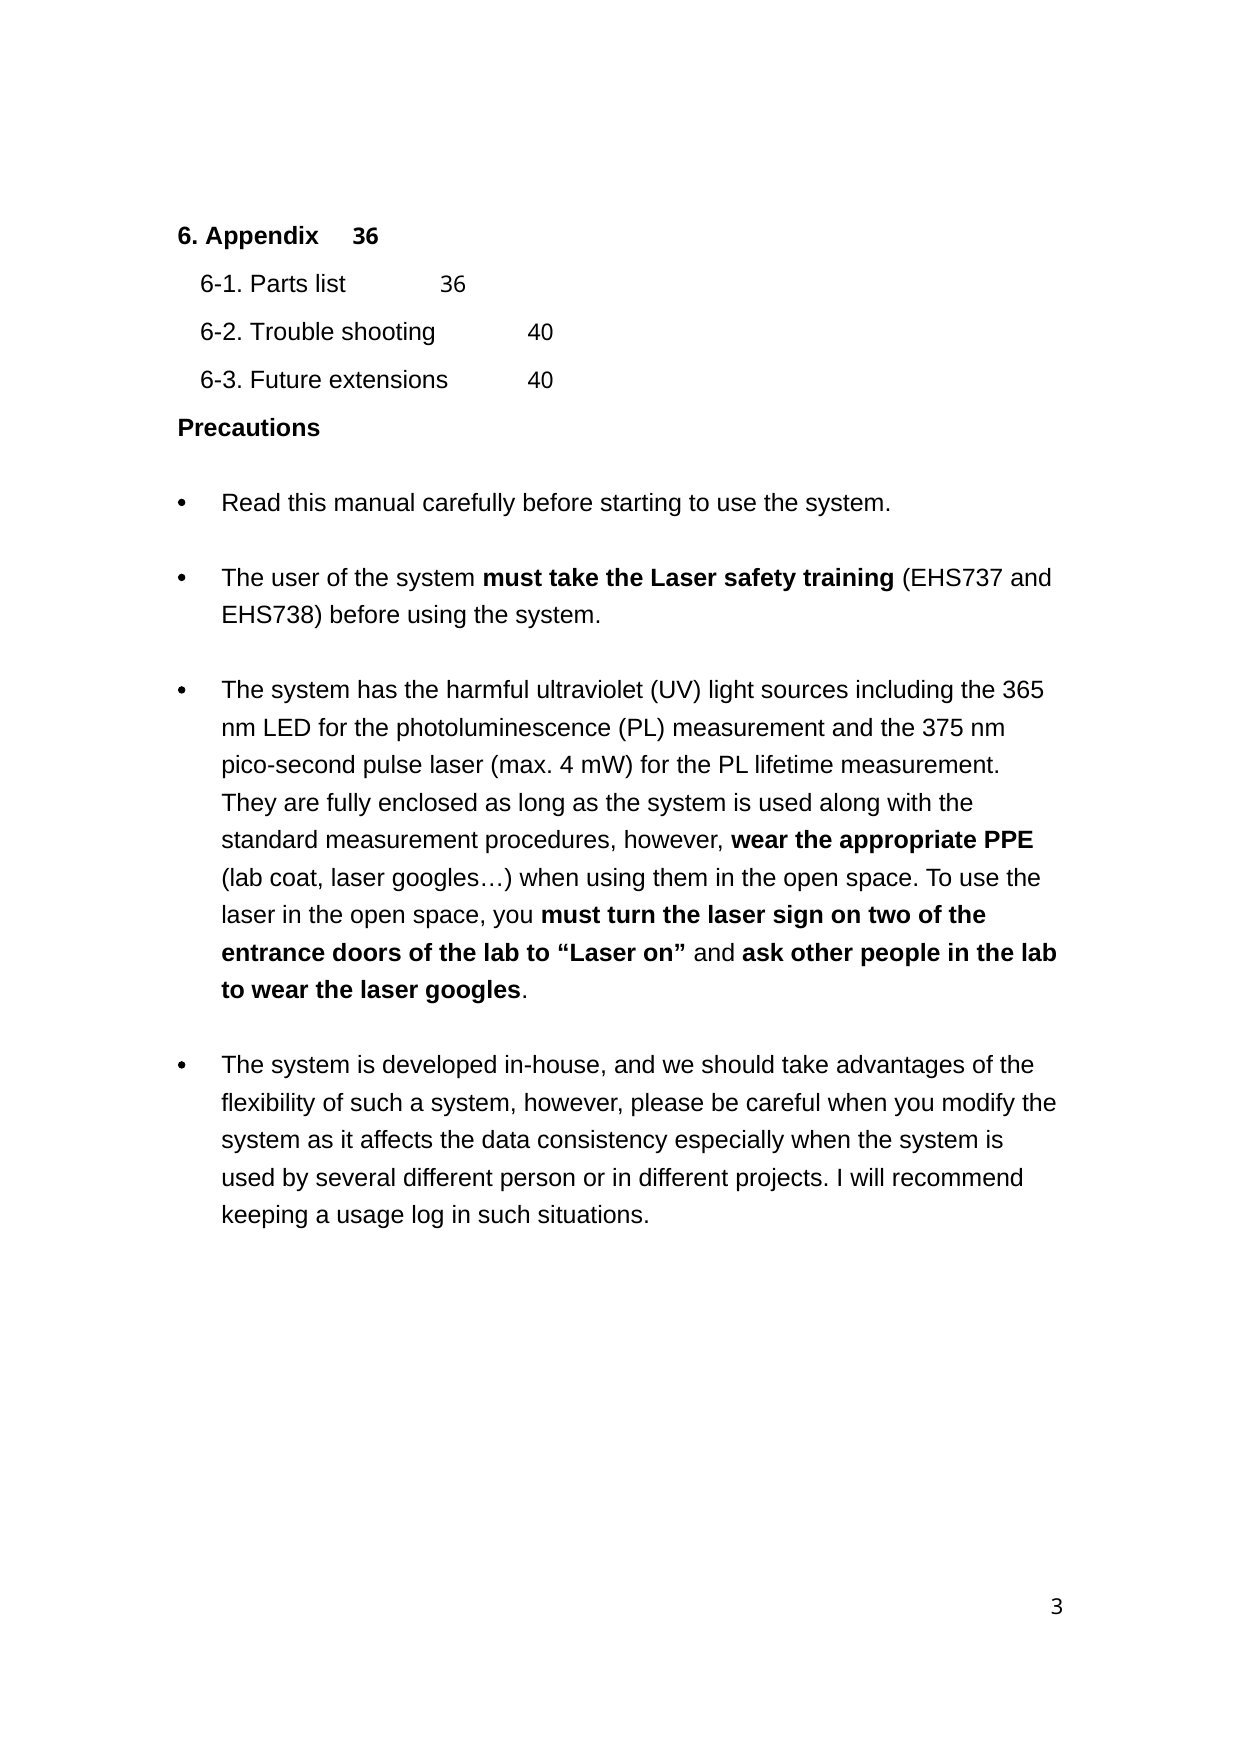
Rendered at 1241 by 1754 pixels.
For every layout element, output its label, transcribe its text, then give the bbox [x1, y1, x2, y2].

text 6. Appendix 36 [177, 217, 1063, 254]
text 6-3. Future extensions 40 [200, 361, 1063, 398]
text 6-1. Parts list 36 [200, 265, 1063, 302]
list The user of the system must take the Laser safety training (EHS737 and EHS738) before using the system. [177, 558, 1063, 633]
list Read this manual carefully before starting to use the system. [177, 483, 1063, 521]
text Precautions [177, 408, 1063, 446]
list The system is developed in-house, and we should take advantages of the flexibility of such a system, however, please be careful when you modify the system as it affects the data consistency especially when the system is used by several different person or in different projects. I will recommend keeping a usage log in such situations. [177, 1046, 1063, 1233]
text 6-2. Trouble shooting 40 [200, 313, 1063, 350]
list The system has the harmful ultraviolet (UV) light sources including the 365 nm LED for the photoluminescence (PL) measurement and the 375 nm pico-second pulse laser (max. 4 mW) for the PL lifetime measurement. They are fully enclosed as long as the system is used along with the standard measurement procedures, however, wear the appropriate PPE (lab coat, laser googles…) when using them in the open space. To use the laser in the open space, you must turn the laser sign on two of the entrance doors of the lab to “Laser on” and ask other people in the lab to wear the laser googles. [177, 671, 1063, 1008]
